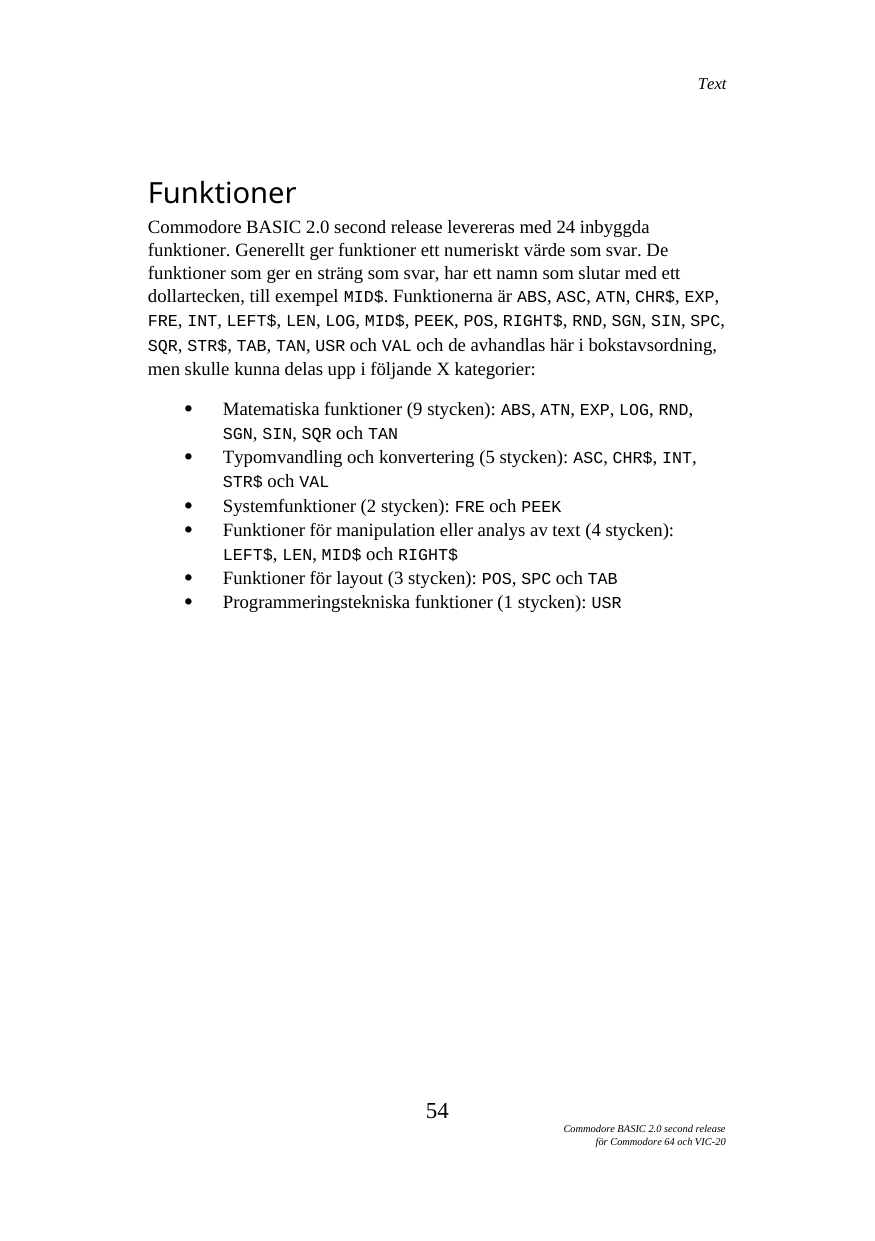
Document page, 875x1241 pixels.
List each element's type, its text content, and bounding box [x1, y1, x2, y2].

list Funktioner för layout (3 stycken): POS, SPC och TAB [185, 567, 726, 590]
list Programmeringstekniska funktioner (1 stycken): USR [185, 591, 726, 614]
list Funktioner för manipulation eller analys av text (4 stycken): LEFT$, LEN, MID$ och RIGHT$ [185, 519, 726, 565]
list Typomvandling och konvertering (5 stycken): ASC, CHR$, INT, STR$ och VAL [185, 446, 726, 493]
text Commodore BASIC 2.0 second release levereras med 24 inbyggda funktioner. Generellt ger funktioner ett numeriskt värde som svar. De funktioner som ger en sträng som svar, har ett namn som slutar med ett dollartecken, till exempel MID$. Funktionerna är ABS, ASC, ATN, CHR$, EXP, FRE, INT, LEFT$, LEN, LOG, MID$, PEEK, POS, RIGHT$, RND, SGN, SIN, SPC, SQR, STR$, TAB, TAN, USR och VAL och de avhandlas här i bokstavsordning, men skulle kunna delas upp i följande X kategorier: [148, 216, 726, 379]
subtitle Funktioner [148, 173, 726, 212]
list Systemfunktioner (2 stycken): FRE och PEEK [185, 494, 726, 517]
list Matematiska funktioner (9 stycken): ABS, ATN, EXP, LOG, RND, SGN, SIN, SQR och TAN [185, 398, 726, 444]
